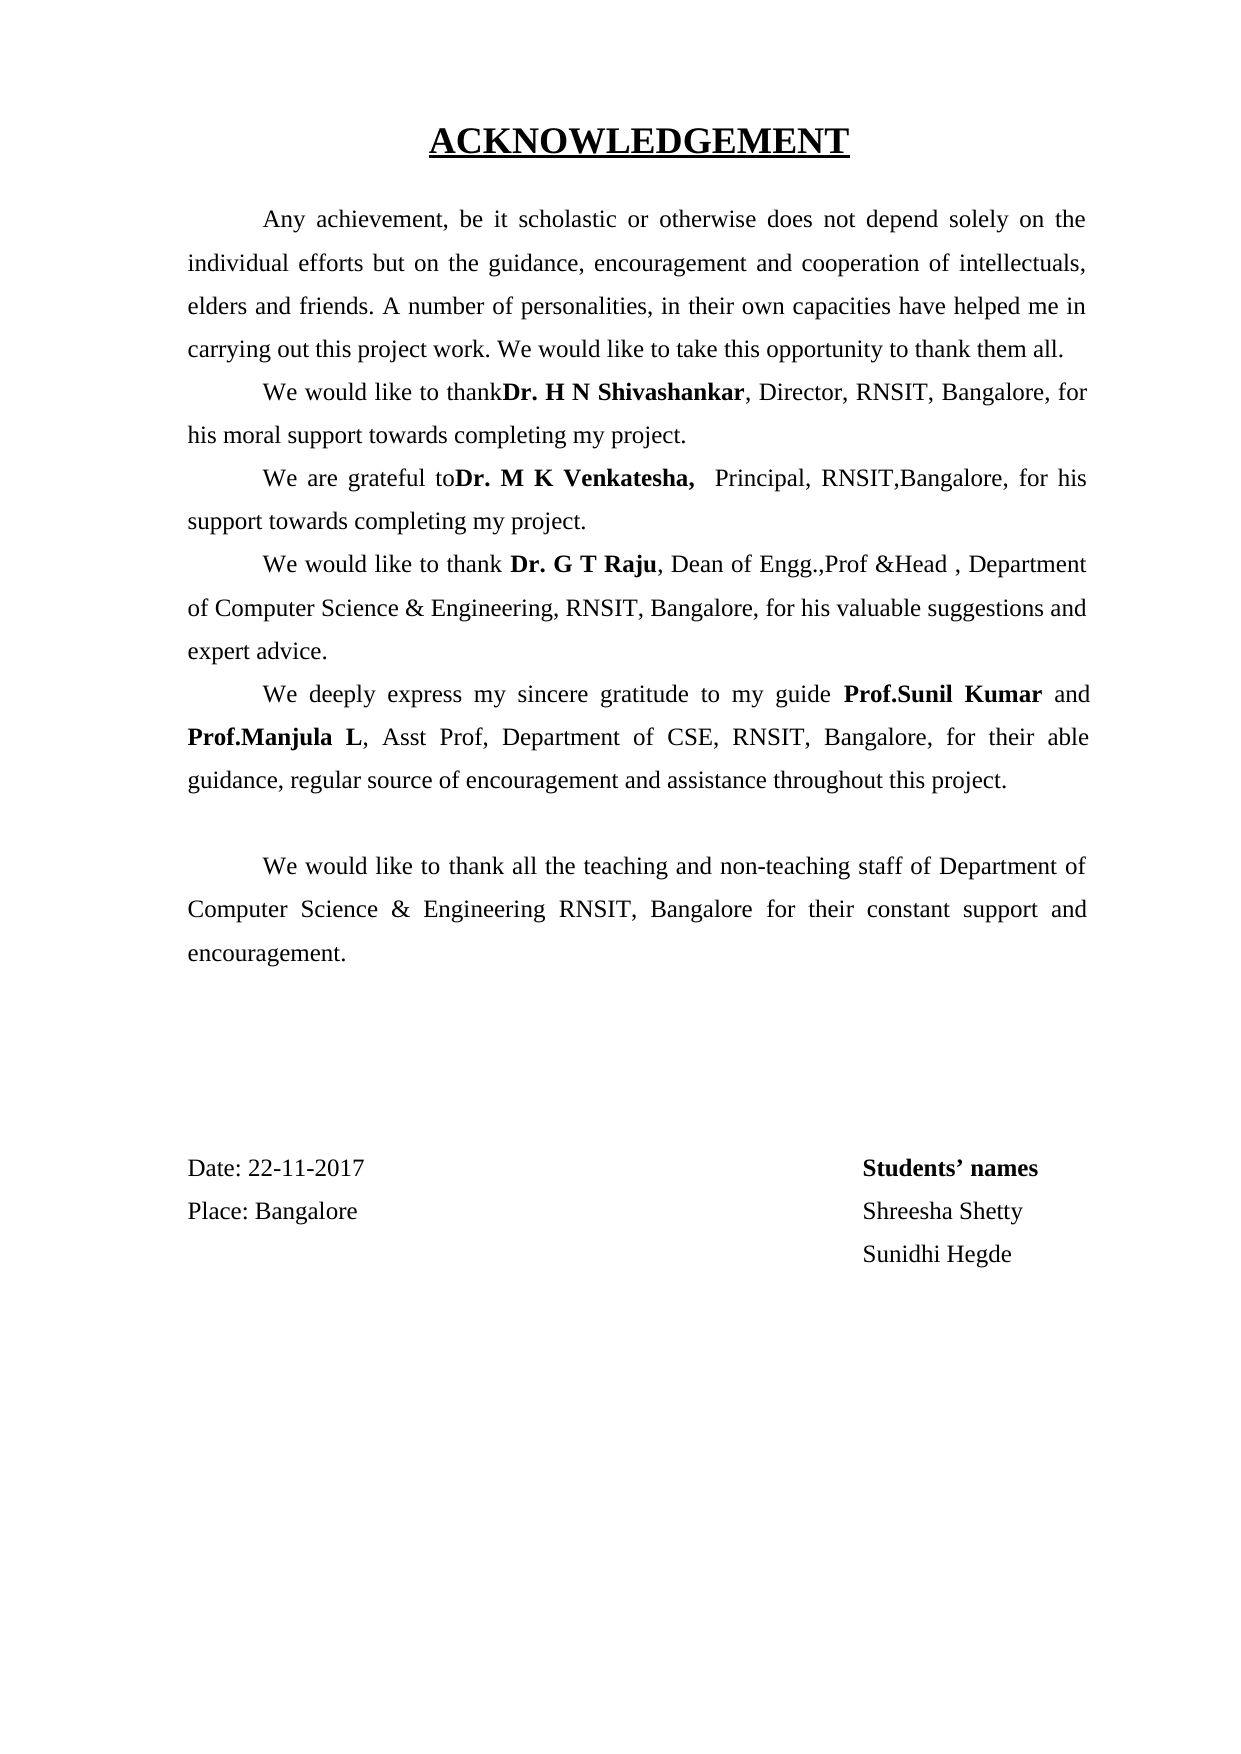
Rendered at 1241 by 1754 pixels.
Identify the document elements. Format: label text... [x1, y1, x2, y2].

text Date: 22-11-2017 Students’ names [187, 1153, 1090, 1182]
text We would like to thank Dr. G T Raju, Dean of Engg.,Prof &Head , Department of Computer Science & Engineering, RNSIT, Bangalore, for his valuable suggestions and expert advice. [187, 549, 1087, 664]
text Any achievement, be it scholastic or otherwise does not depend solely on the individual efforts but on the guidance, encouragement and cooperation of intellectuals, elders and friends. A number of personalities, in their own capacities have helped me in carrying out this project work. We would like to take this opportunity to thank them all. [187, 204, 1087, 363]
text We would like to thankDr. H N Shivashankar, Director, RNSIT, Bangalore, for his moral support towards completing my project. [187, 377, 1087, 449]
text ACKNOWLEDGEMENT [187, 118, 1090, 161]
text Place: Bangalore Shreesha Shetty [187, 1196, 1090, 1225]
text We would like to thank all the teaching and non-teaching staff of Department of Computer Science & Engineering RNSIT, Bangalore for their constant support and encouragement. [187, 851, 1087, 966]
text We are grateful toDr. M K Venkatesha, Principal, RNSIT,Bangalore, for his support towards completing my project. [187, 463, 1087, 535]
text We deeply express my sincere gratitude to my guide Prof.Sunil Kumar and Prof.Manjula L, Asst Prof, Department of CSE, RNSIT, Bangalore, for their able guidance, regular source of encouragement and assistance throughout this project. [187, 679, 1090, 794]
text Sunidhi Hegde [187, 1239, 1090, 1268]
